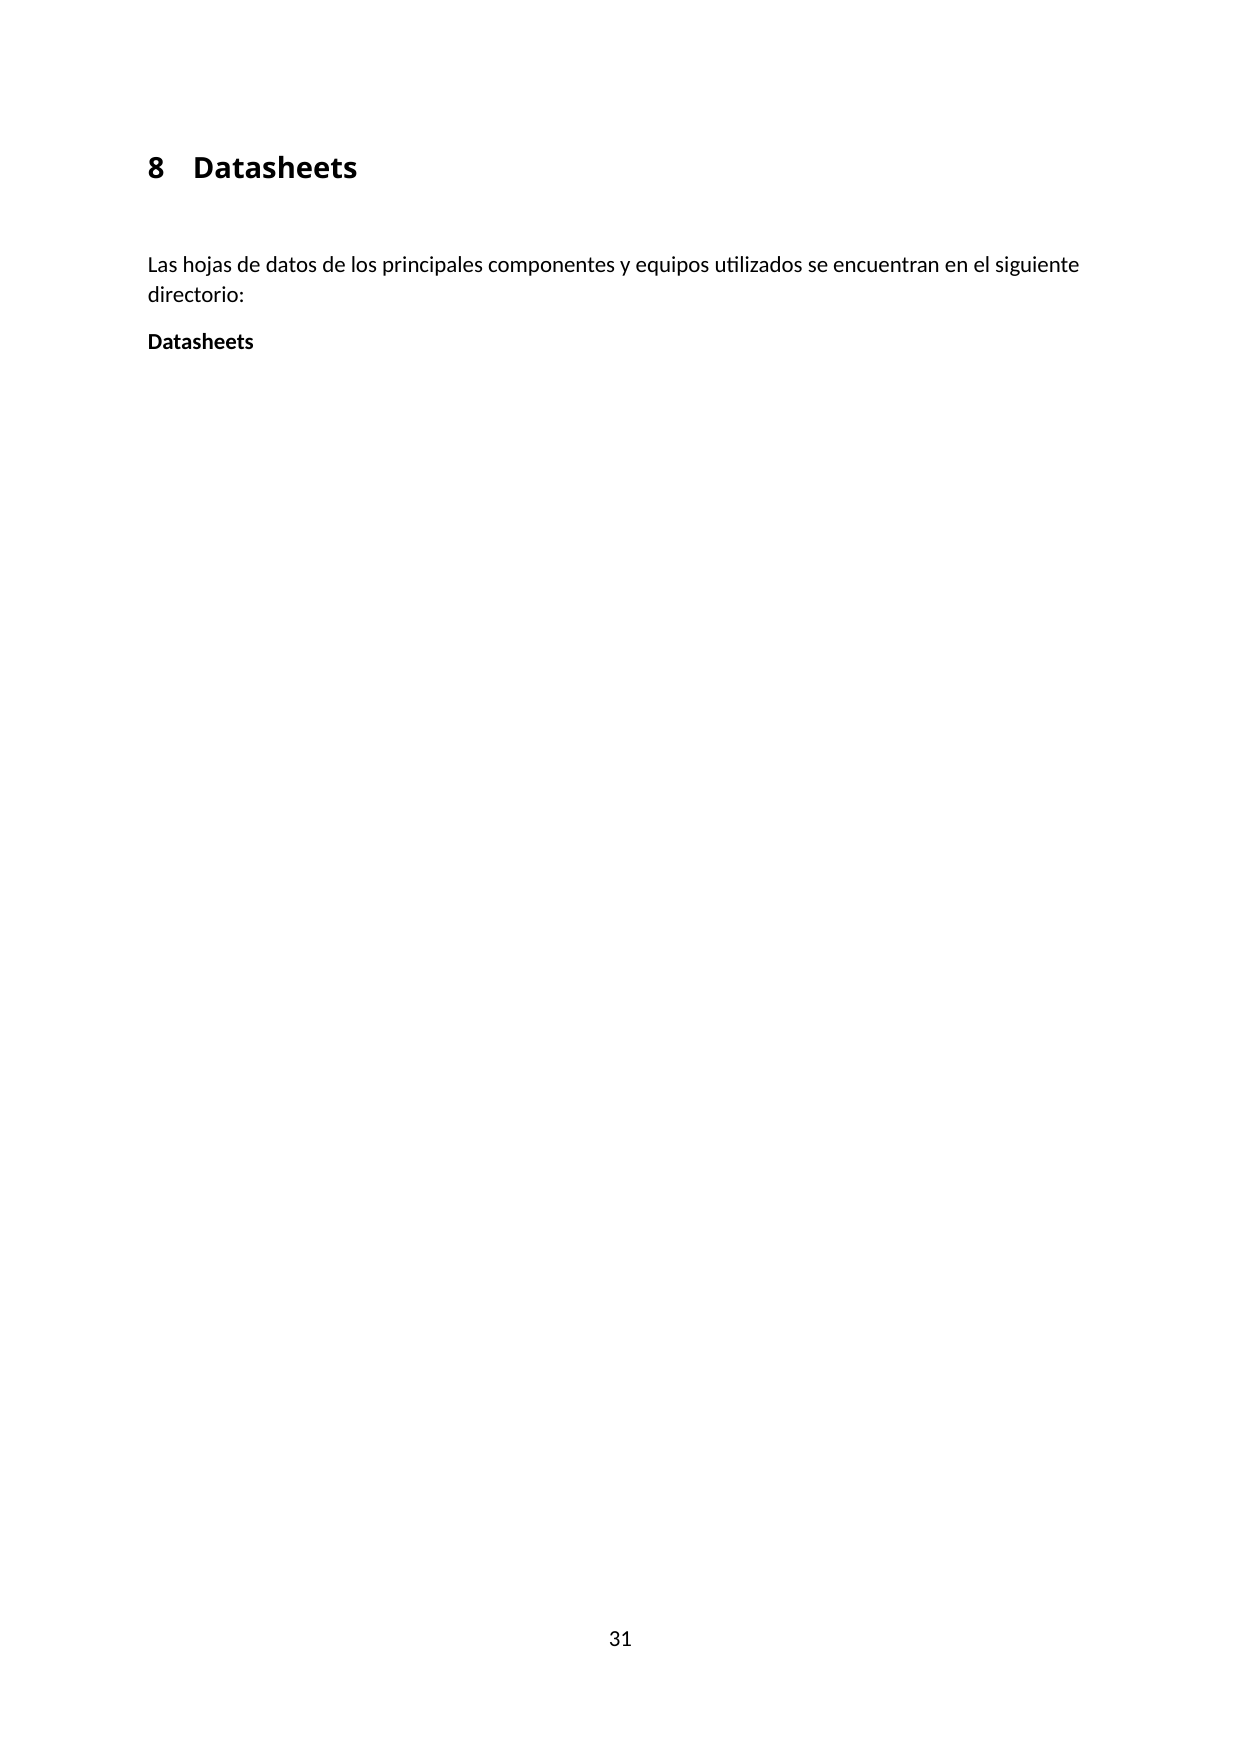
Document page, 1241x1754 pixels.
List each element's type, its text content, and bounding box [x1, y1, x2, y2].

text Datasheets [148, 327, 1092, 355]
text Las hojas de datos de los principales componentes y equipos utilizados se encuentran en el siguiente directorio: [148, 250, 1092, 308]
subtitle Datasheets [148, 148, 1092, 187]
